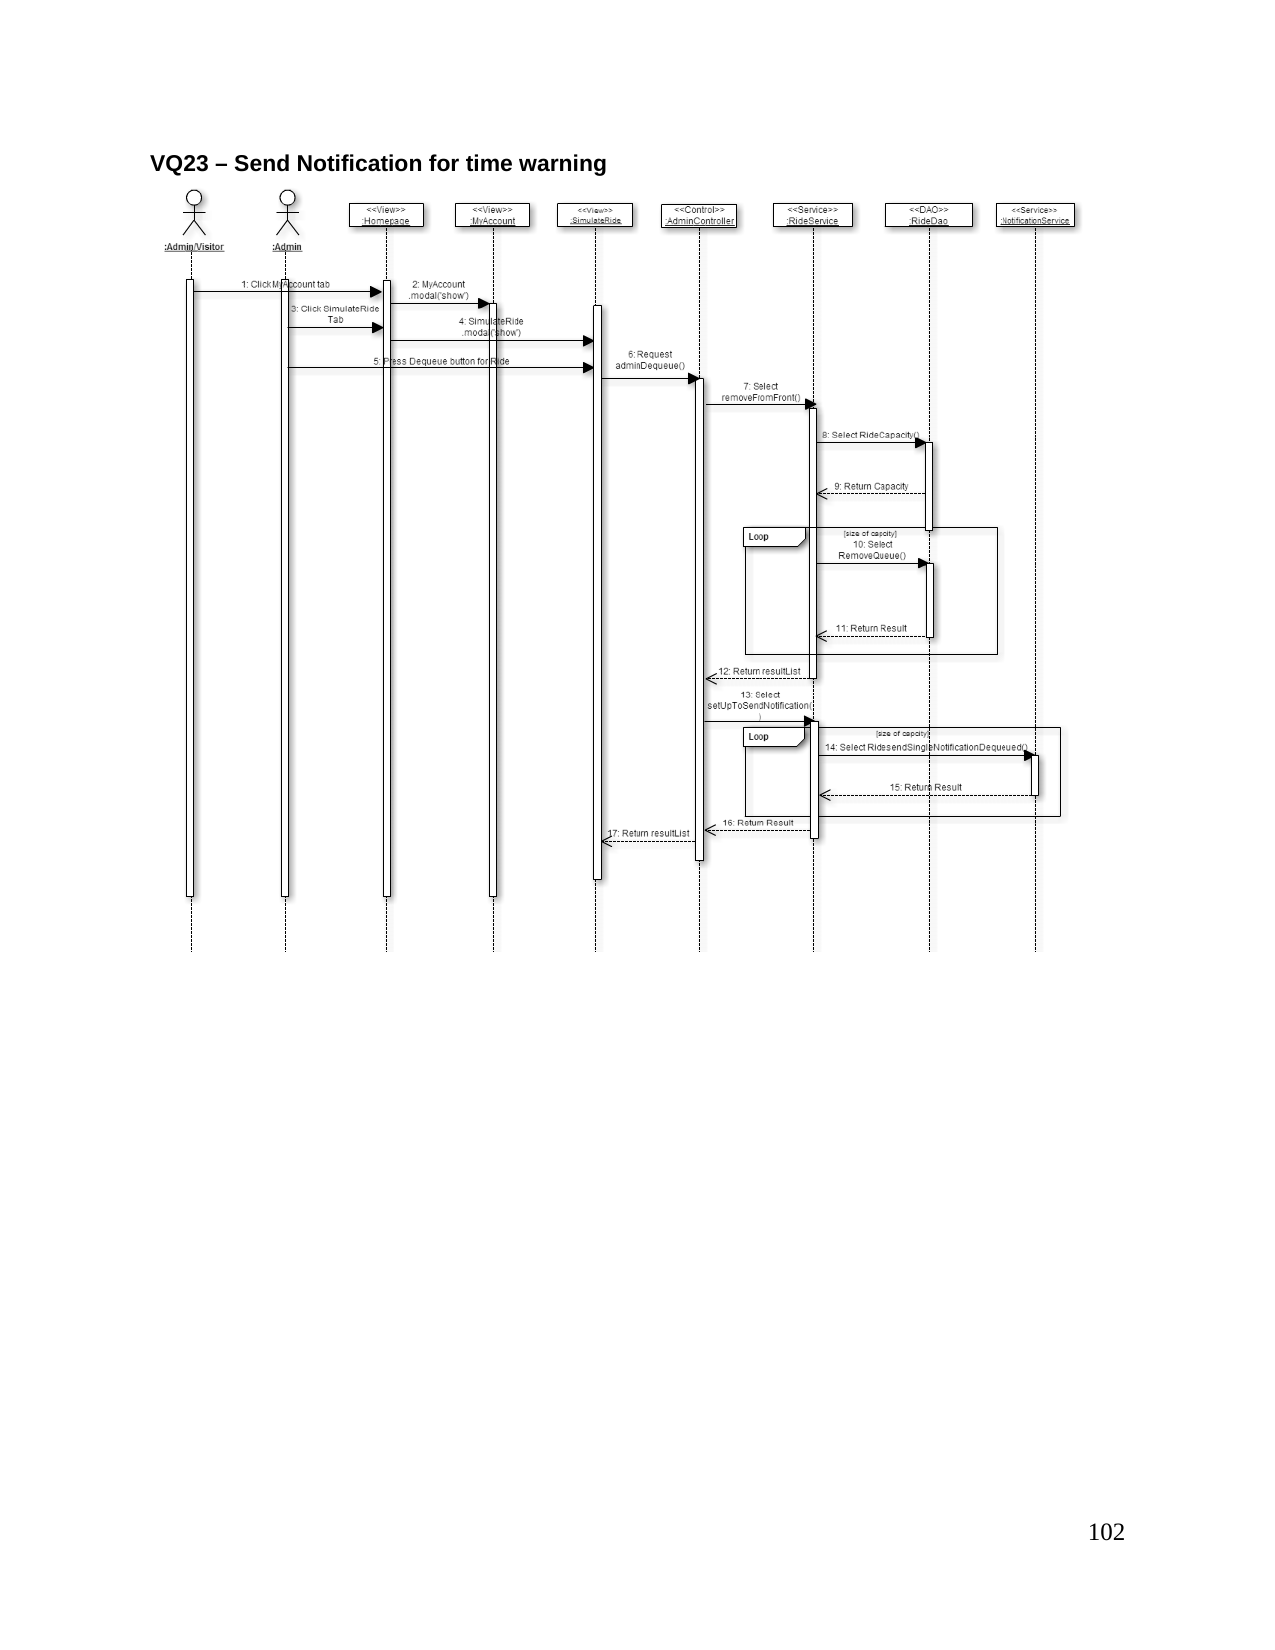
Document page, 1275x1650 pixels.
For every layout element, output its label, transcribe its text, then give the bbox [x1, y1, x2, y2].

picture [150, 180, 1125, 952]
text VQ23 – Send Notification for time warning [150, 150, 1125, 180]
